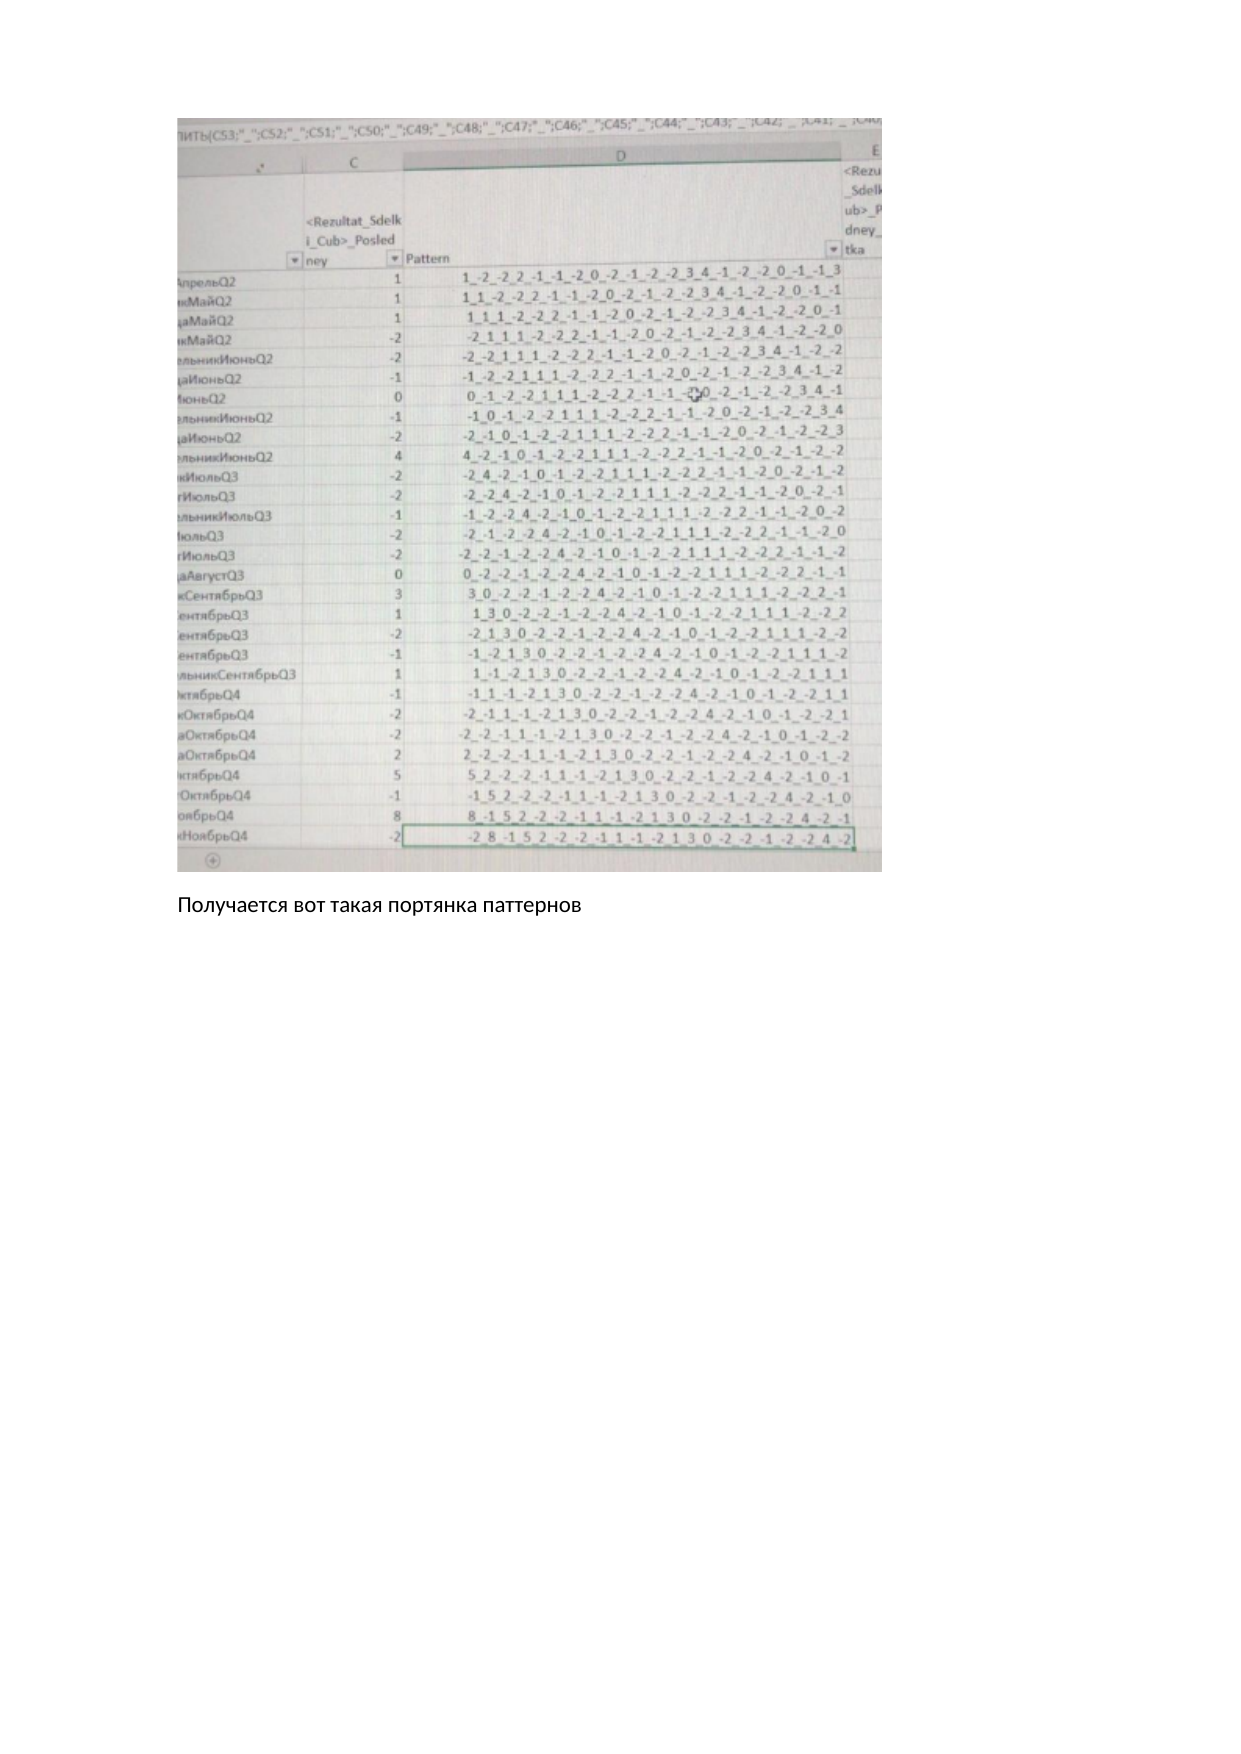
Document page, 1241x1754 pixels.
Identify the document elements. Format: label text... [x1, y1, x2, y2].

picture [177, 118, 882, 872]
text Получается вот такая портянка паттернов [177, 890, 1152, 918]
